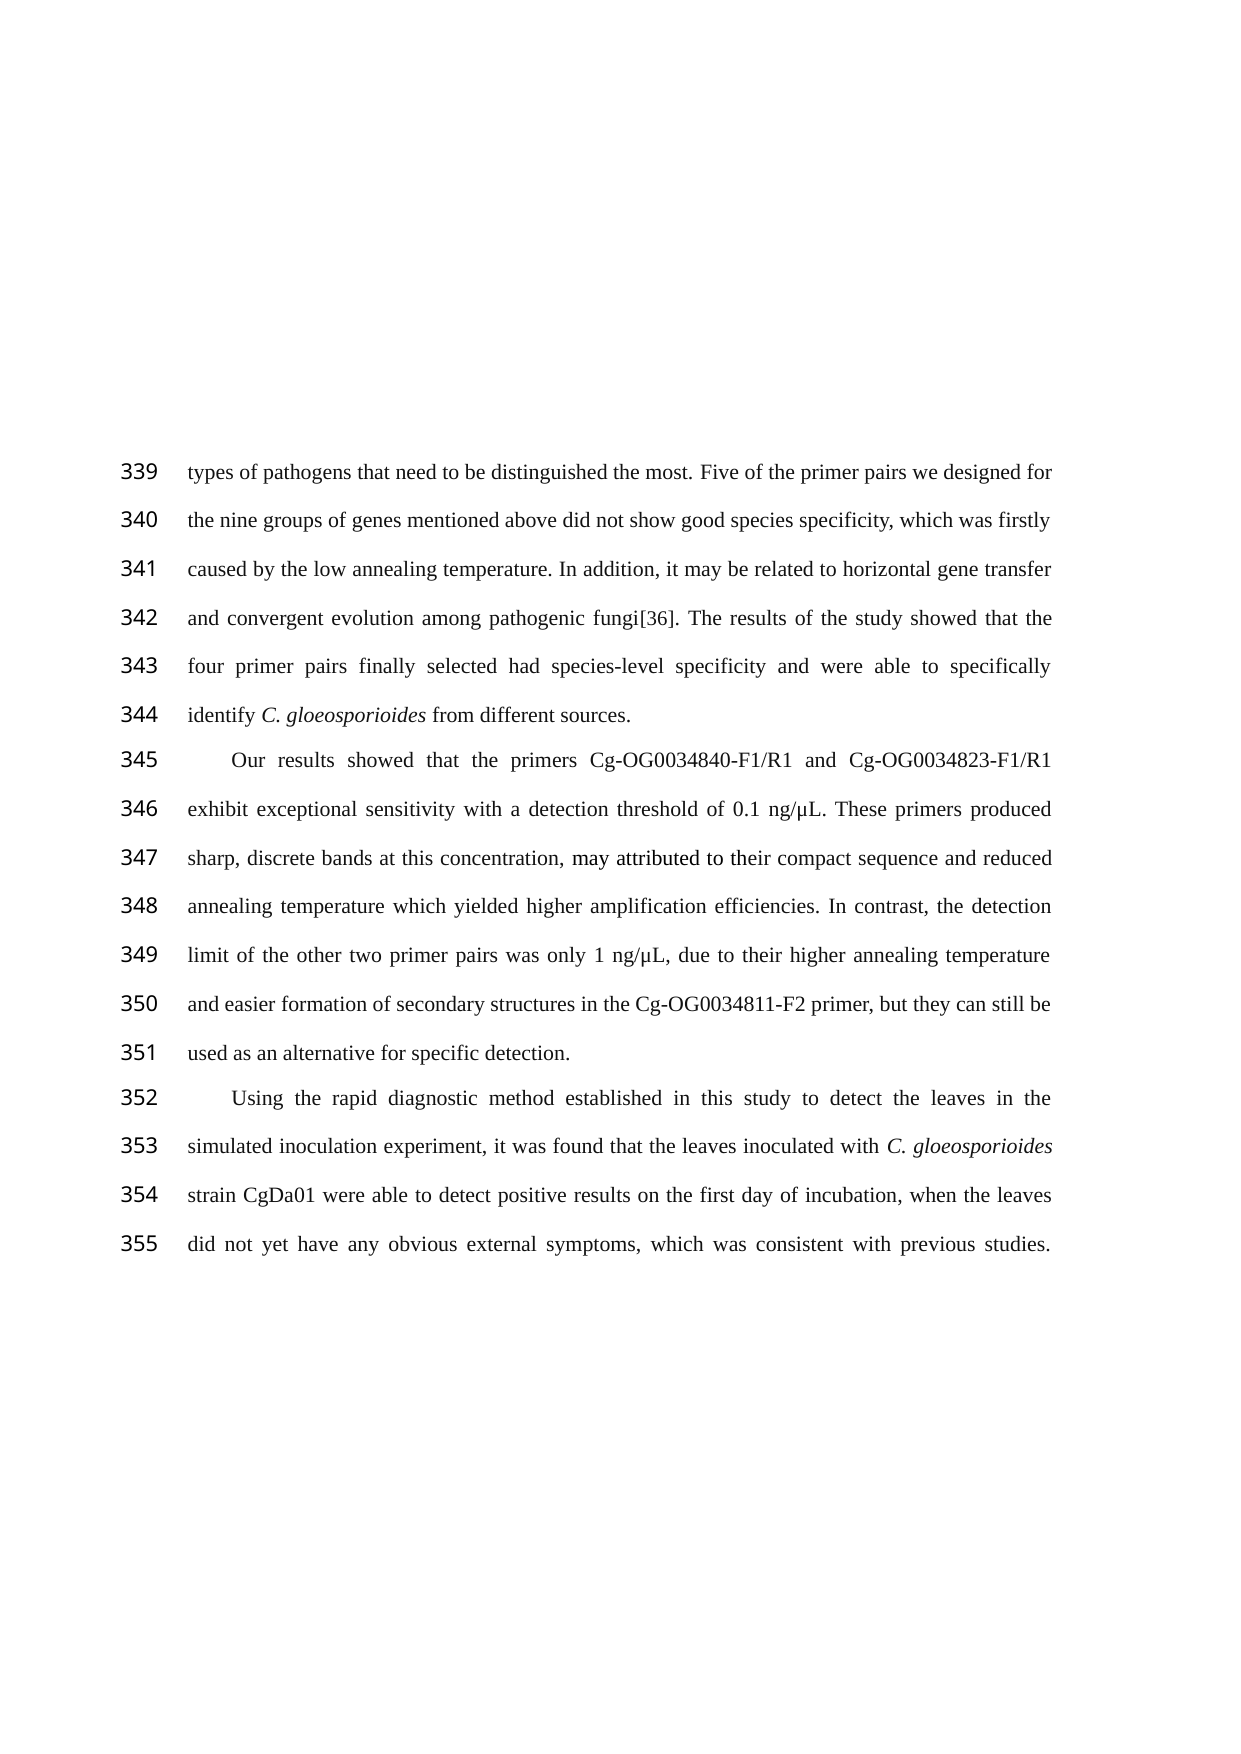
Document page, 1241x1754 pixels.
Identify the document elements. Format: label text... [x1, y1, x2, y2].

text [187, 454, 1053, 731]
text Our results showed that the primers Cg-OG0034840-F1/R1 and Cg-OG0034823-F1/R1 exhibit exceptional sensitivity with a detection threshold of 0.1 ng/μL. These primers produced sharp, discrete bands at this concentration, may attributed to their compact sequence and reduced annealing temperature which yielded higher amplification efficiencies. In contrast, the detection limit of the other two primer pairs was only 1 ng/μL, due to their higher annealing temperature and easier formation of secondary structures in the Cg-OG0034811-F2 primer, but they can still be used as an alternative for specific detection. [187, 743, 1053, 1068]
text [187, 1081, 1053, 1260]
